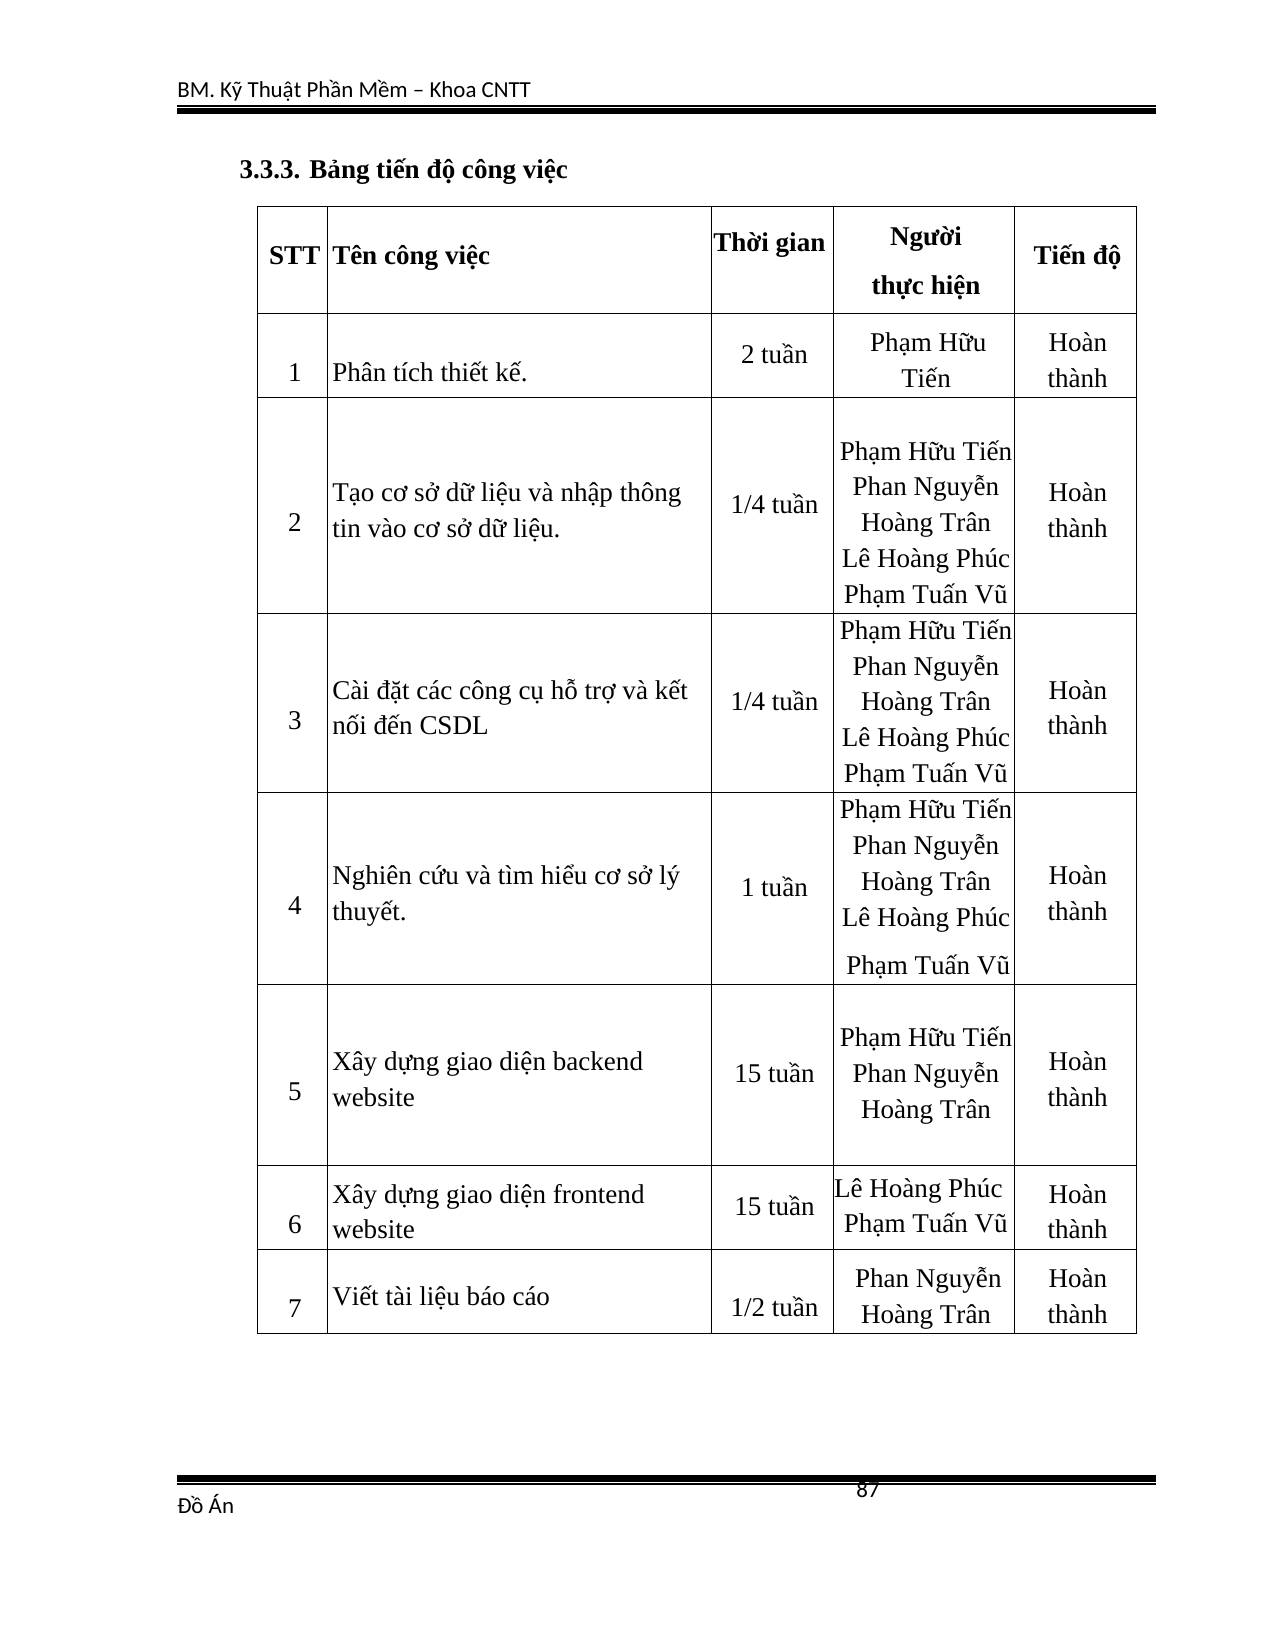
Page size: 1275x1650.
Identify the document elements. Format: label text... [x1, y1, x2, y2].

table_header Người thực hiện [834, 207, 1014, 312]
table_cell Phân tích thiết kế. [328, 314, 711, 397]
table_cell Phạm Hữu Tiến Phan Nguyễn Hoàng Trân Lê Hoàng Phúc Phạm Tuấn Vũ [834, 614, 1014, 792]
table_cell 2 [258, 398, 327, 613]
table_cell 1/2 tuần [712, 1250, 833, 1333]
table_cell Hoàn thành [1015, 398, 1136, 613]
table_cell 3 [258, 614, 327, 792]
table_cell 1 tuần [712, 793, 833, 984]
table_cell Cài đặt các công cụ hỗ trợ và kết nối đến CSDL [328, 614, 711, 792]
table_cell Nghiên cứu và tìm hiểu cơ sở lý thuyết. [328, 793, 711, 984]
table_cell 2 tuần [712, 314, 833, 397]
table_cell Hoàn thành [1015, 1250, 1136, 1333]
table_cell Hoàn thành [1015, 1166, 1136, 1249]
table_header Tiến độ [1015, 207, 1136, 312]
table_cell Hoàn thành [1015, 985, 1136, 1164]
table_header Thời gian [712, 207, 833, 312]
table_cell Phạm Hữu Tiến [834, 314, 1014, 397]
table_cell 7 [258, 1250, 327, 1333]
table_cell Phạm Hữu Tiến Phan Nguyễn Hoàng Trân [834, 985, 1014, 1164]
table_cell Phạm Hữu Tiến Phan Nguyễn Hoàng Trân Lê Hoàng Phúc Phạm Tuấn Vũ [834, 398, 1014, 613]
table_cell Hoàn thành [1015, 314, 1136, 397]
table_cell 6 [258, 1166, 327, 1249]
table_header STT [258, 207, 327, 312]
table_cell Phan Nguyễn Hoàng Trân [834, 1250, 1014, 1333]
table_cell 1/4 tuần [712, 398, 833, 613]
table_cell Tạo cơ sở dữ liệu và nhập thông tin vào cơ sở dữ liệu. [328, 398, 711, 613]
list Bảng tiến độ công việc [239, 153, 1156, 184]
table_cell 1/4 tuần [712, 614, 833, 792]
table_cell Lê Hoàng Phúc Phạm Tuấn Vũ [834, 1166, 1014, 1249]
table_cell Hoàn thành [1015, 793, 1136, 984]
table_cell 15 tuần [712, 1166, 833, 1249]
table_cell Phạm Hữu Tiến Phan Nguyễn Hoàng Trân Lê Hoàng Phúc Phạm Tuấn Vũ [834, 793, 1014, 984]
table_cell 4 [258, 793, 327, 984]
table_cell Hoàn thành [1015, 614, 1136, 792]
table_cell Xây dựng giao diện frontend website [328, 1166, 711, 1249]
table_header Tên công việc [328, 207, 711, 312]
table_cell Xây dựng giao diện backend website [328, 985, 711, 1164]
table_cell 1 [258, 314, 327, 397]
table_cell 5 [258, 985, 327, 1164]
table_cell Viết tài liệu báo cáo [328, 1250, 711, 1333]
table_cell 15 tuần [712, 985, 833, 1164]
